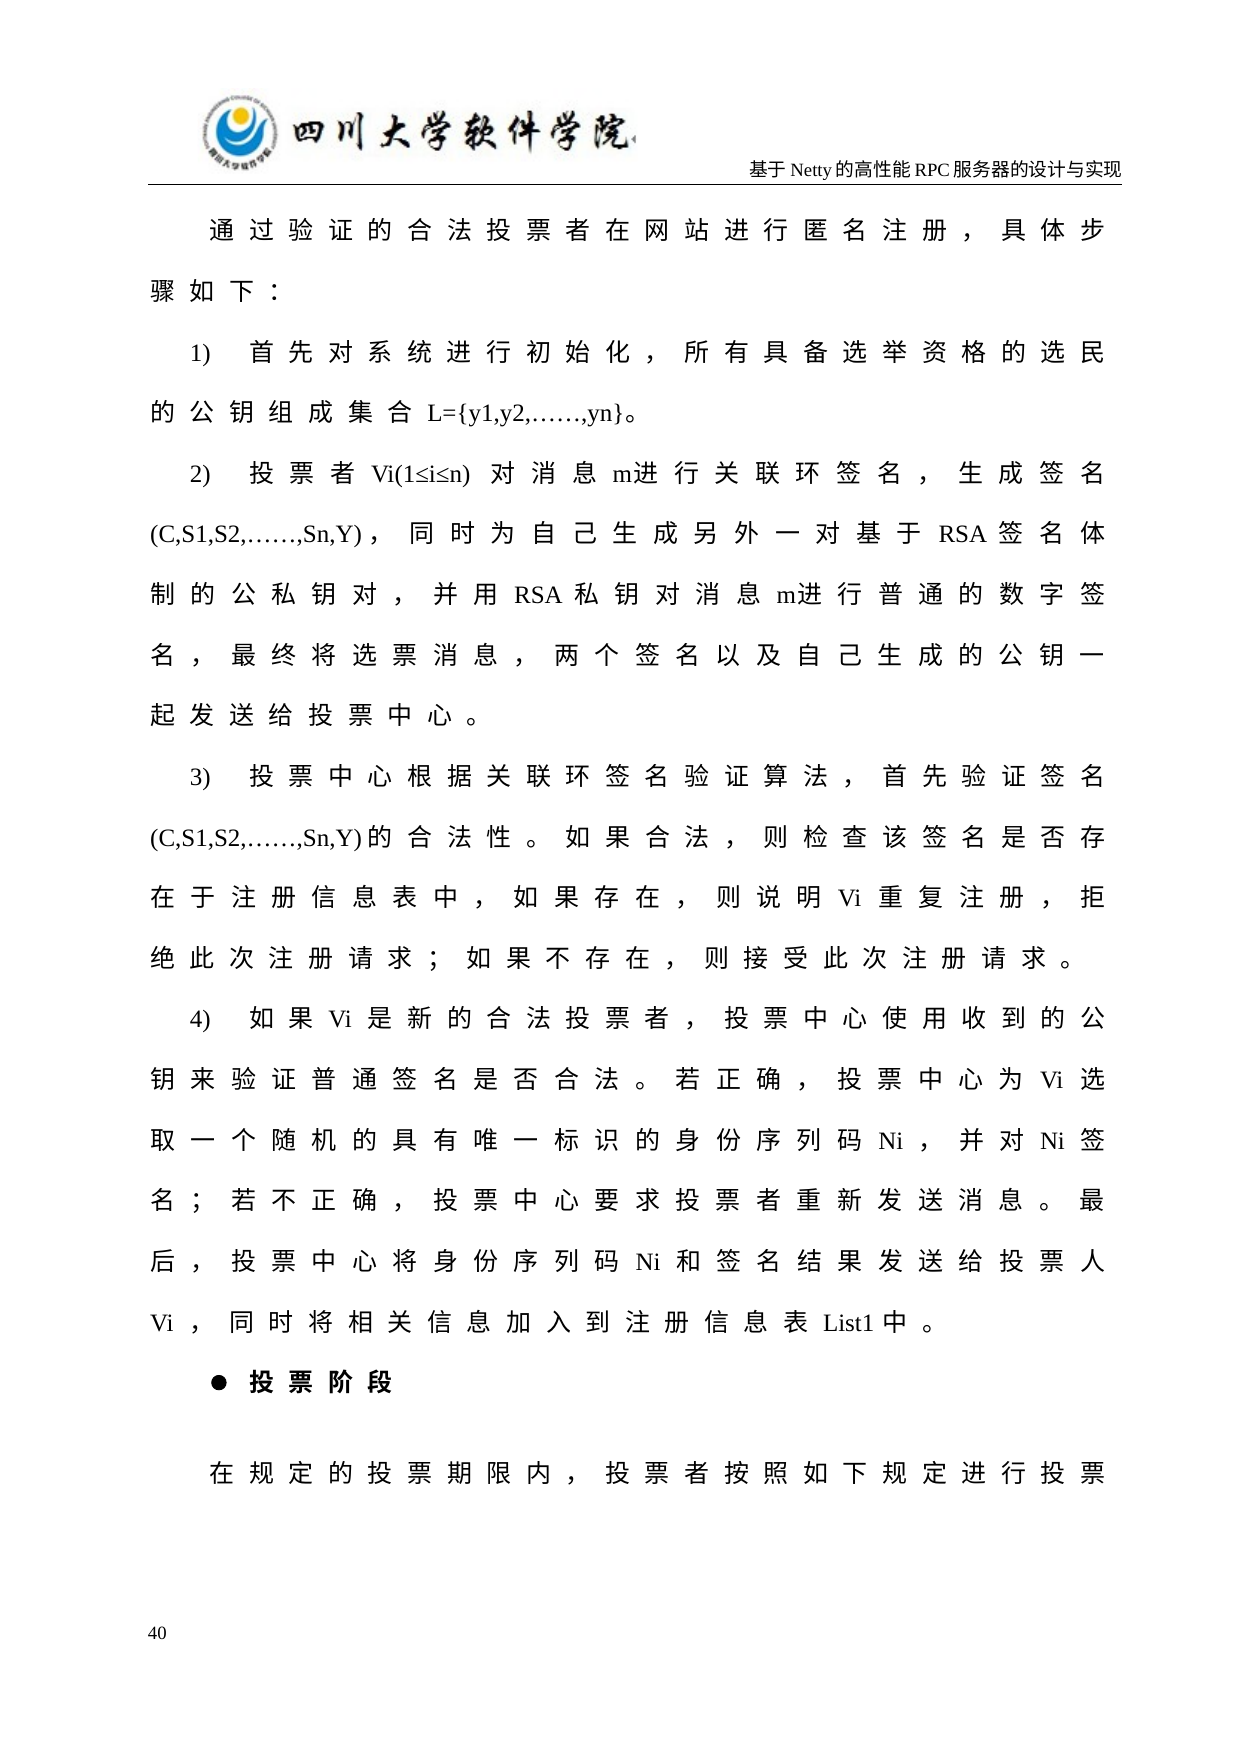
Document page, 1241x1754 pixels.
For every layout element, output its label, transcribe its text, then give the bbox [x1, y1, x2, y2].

text 在规定的投票期限内，投票者按照如下规定进行投票 [150, 1441, 1120, 1502]
list 投票中心根据关联环签名验证算法，首先验证签名(C,S1,S2,……,Sn,Y)的合法性。如果合法，则检查该签名是否存在于注册信息表中，如果存在，则说明Vi重复注册，拒绝此次注册请求；如果不存在，则接受此次注册请求。 [150, 744, 1120, 987]
list 如果Vi是新的合法投票者，投票中心使用收到的公钥来验证普通签名是否合法。若正确，投票中心为Vi选取一个随机的具有唯一标识的身份序列码Ni，并对Ni签名；若不正确，投票中心要求投票者重新发送消息。最后，投票中心将身份序列码Ni和签名结果发送给投票人Vi，同时将相关信息加入到注册信息表List1中。 [150, 987, 1120, 1350]
picture [197, 88, 639, 177]
list 投票阶段 [196, 1350, 1120, 1411]
list 投票者Vi(1≤i≤n)对消息m进行关联环签名，生成签名(C,S1,S2,……,Sn,Y)，同时为自己生成另外一对基于RSA签名体制的公私钥对，并用RSA私钥对消息m进行普通的数字签名，最终将选票消息，两个签名以及自己生成的公钥一起发送给投票中心。 [150, 441, 1120, 744]
list 首先对系统进行初始化，所有具备选举资格的选民的公钥组成集合L={y1,y2,……,yn}。 [150, 320, 1120, 441]
text 通过验证的合法投票者在网站进行匿名注册，具体步骤如下： [150, 198, 1120, 320]
